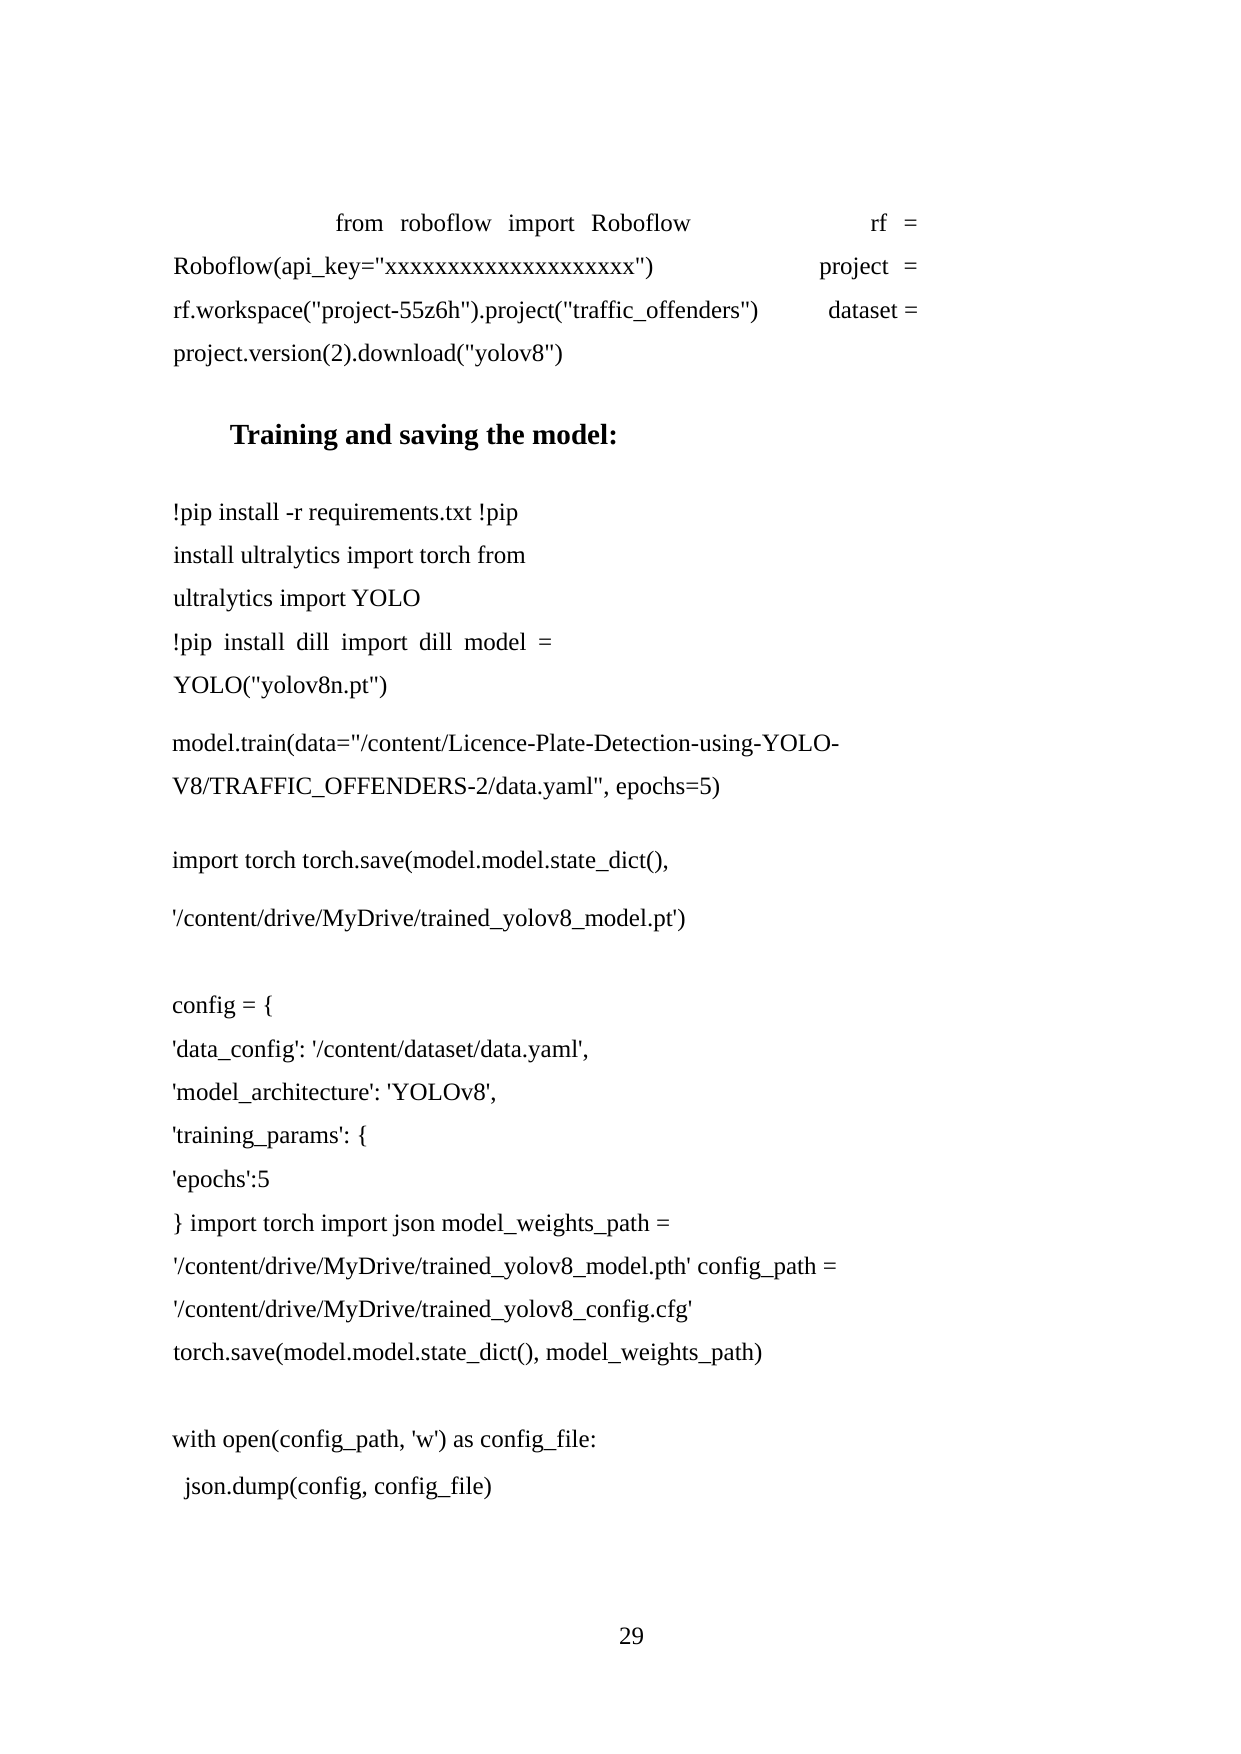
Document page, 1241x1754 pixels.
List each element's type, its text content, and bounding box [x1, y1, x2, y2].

text !pip install -r requirements.txt !pip install ultralytics import torch from ultralytics import YOLO [172, 497, 553, 612]
text } import torch import json model_weights_path = '/content/drive/MyDrive/trained_yolov8_model.pth' config_path = '/content/drive/MyDrive/trained_yolov8_config.cfg' torch.save(model.model.state_dict(), model_weights_path) [172, 1208, 1002, 1366]
text V8/TRAFFIC_OFFENDERS-2/data.yaml", epochs=5) [172, 771, 1135, 800]
text import torch torch.save(model.model.state_dict(), [172, 845, 747, 874]
text 'epochs':5 [172, 1164, 1135, 1193]
text from roboflow import Roboflow rf = Roboflow(api_key="xxxxxxxxxxxxxxxxxxxx") project = rf.workspace("project-55z6h").project("traffic_offenders") dataset = project.version(2).download("yolov8") [172, 208, 919, 367]
text '/content/drive/MyDrive/trained_yolov8_model.pt') [172, 903, 1135, 932]
text 'model_architecture': 'YOLOv8', [172, 1077, 1135, 1106]
text with open(config_path, 'w') as config_file: [172, 1424, 1135, 1453]
text !pip install dill import dill model = YOLO("yolov8n.pt") [172, 627, 553, 699]
text model.train(data="/content/Licence-Plate-Detection-using-YOLO- [172, 728, 1135, 757]
text 'data_config': '/content/dataset/data.yaml', [172, 1034, 1135, 1062]
text json.dump(config, config_file) [172, 1471, 1135, 1500]
text Training and saving the model: [172, 417, 1194, 451]
text 'training_params': { [172, 1121, 1135, 1149]
text config = { [172, 990, 1135, 1019]
